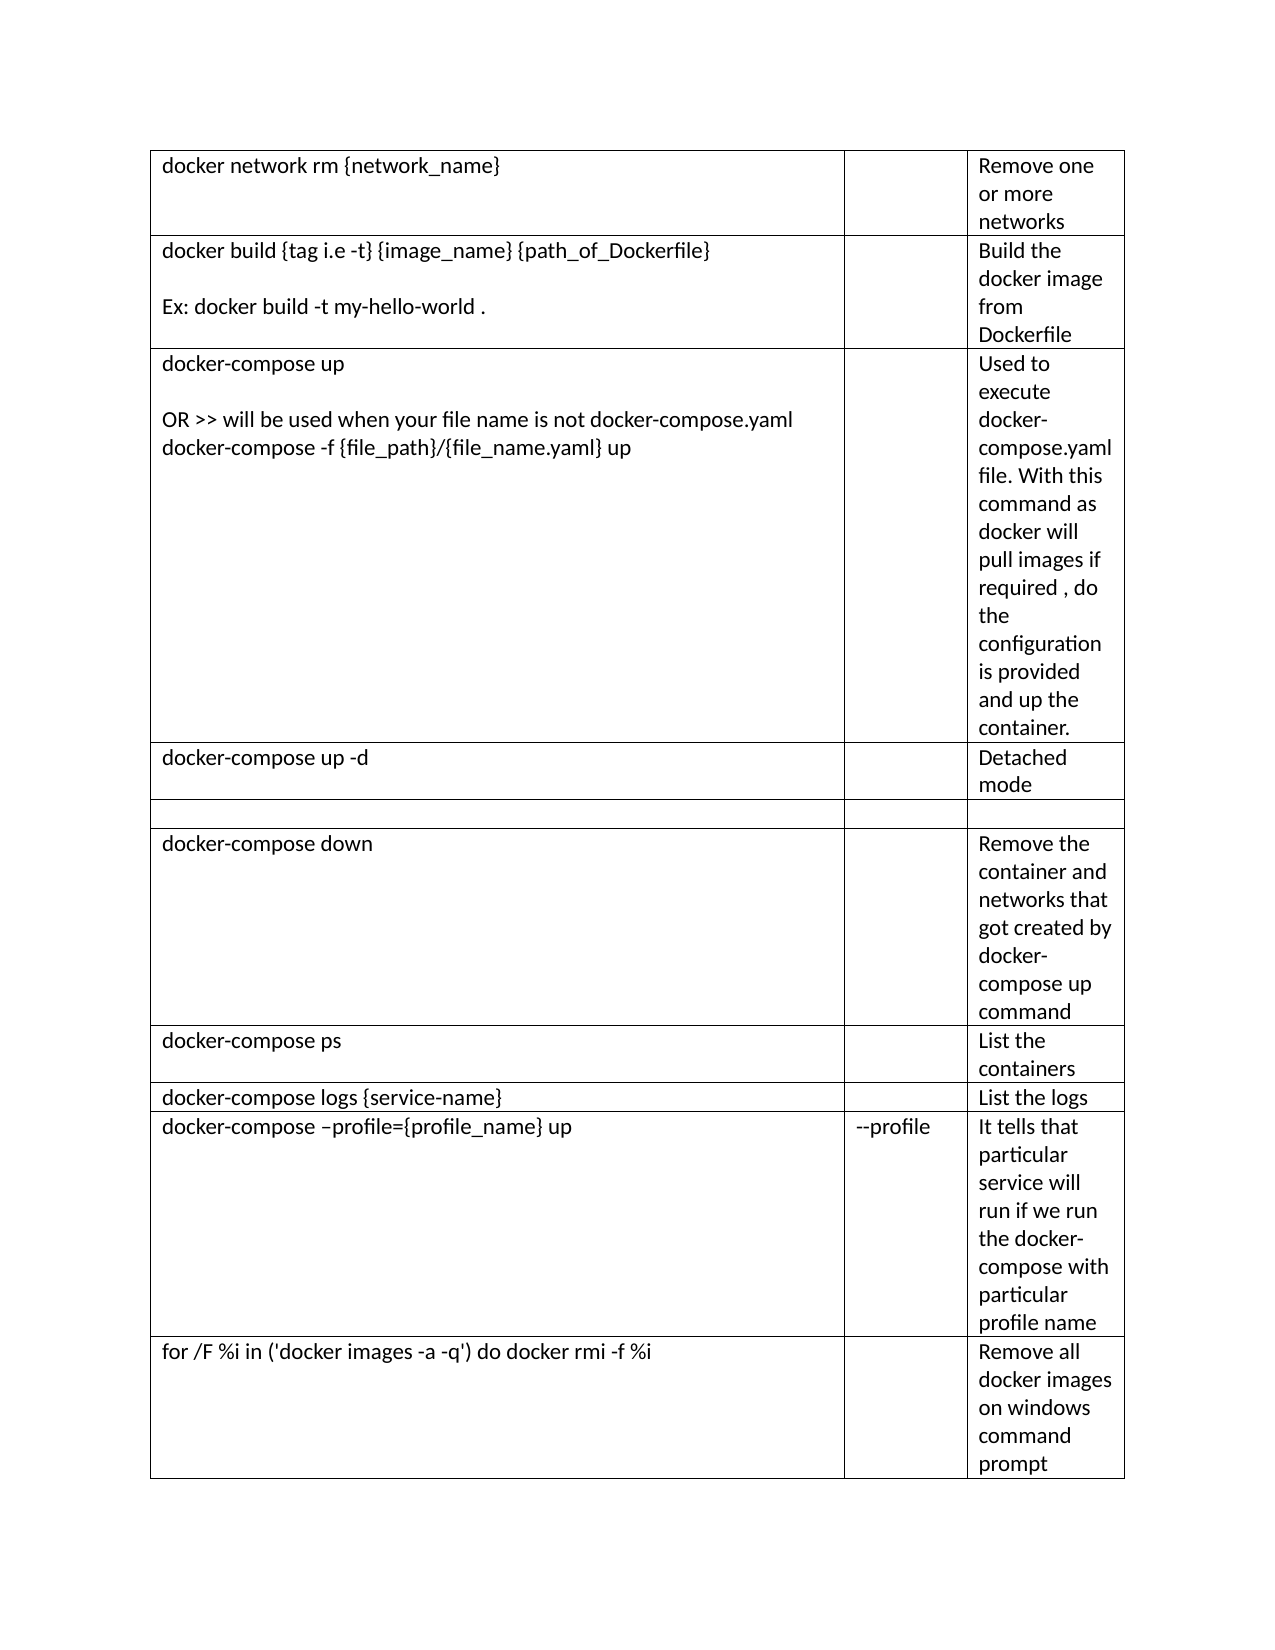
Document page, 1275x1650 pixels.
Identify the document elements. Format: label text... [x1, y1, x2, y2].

table_cell docker-compose logs {service-name} [151, 1083, 844, 1111]
table_cell [845, 151, 967, 235]
table_cell [845, 349, 967, 742]
table_cell docker-compose –profile={profile_name} up [151, 1112, 844, 1336]
table_cell Build the docker image from Dockerfile [968, 236, 1124, 348]
table_cell [845, 829, 967, 1025]
table_cell docker build {tag i.e -t} {image_name} {path_of_Dockerfile} Ex: docker build -t my-hello-world . [151, 236, 844, 348]
table_cell [845, 236, 967, 348]
table_cell Detached mode [968, 743, 1124, 799]
table_cell Used to execute docker-compose.yaml file. With this command as docker will pull images if required , do the configuration is provided and up the container. [968, 349, 1124, 742]
table_cell It tells that particular service will run if we run the docker-compose with particular profile name [968, 1112, 1124, 1336]
table_cell --profile [845, 1112, 967, 1336]
table_cell [845, 1026, 967, 1082]
table_cell [151, 800, 844, 828]
table_cell docker-compose down [151, 829, 844, 1025]
table_cell [845, 743, 967, 799]
table_cell [845, 1083, 967, 1111]
table_cell List the logs [968, 1083, 1124, 1111]
table_cell docker-compose ps [151, 1026, 844, 1082]
table_cell for /F %i in ('docker images -a -q') do docker rmi -f %i [151, 1337, 844, 1477]
table_cell Remove the container and networks that got created by docker-compose up command [968, 829, 1124, 1025]
table_cell [845, 1337, 967, 1477]
table_cell docker-compose up -d [151, 743, 844, 799]
table_cell List the containers [968, 1026, 1124, 1082]
table_cell Remove one or more networks [968, 151, 1124, 235]
table_cell docker-compose up OR >> will be used when your file name is not docker-compose.yaml docker-compose -f {file_path}/{file_name.yaml} up [151, 349, 844, 742]
table_cell Remove all docker images on windows command prompt [968, 1337, 1124, 1477]
table_cell docker network rm {network_name} [151, 151, 844, 235]
table_cell [968, 800, 1124, 828]
table_cell [845, 800, 967, 828]
